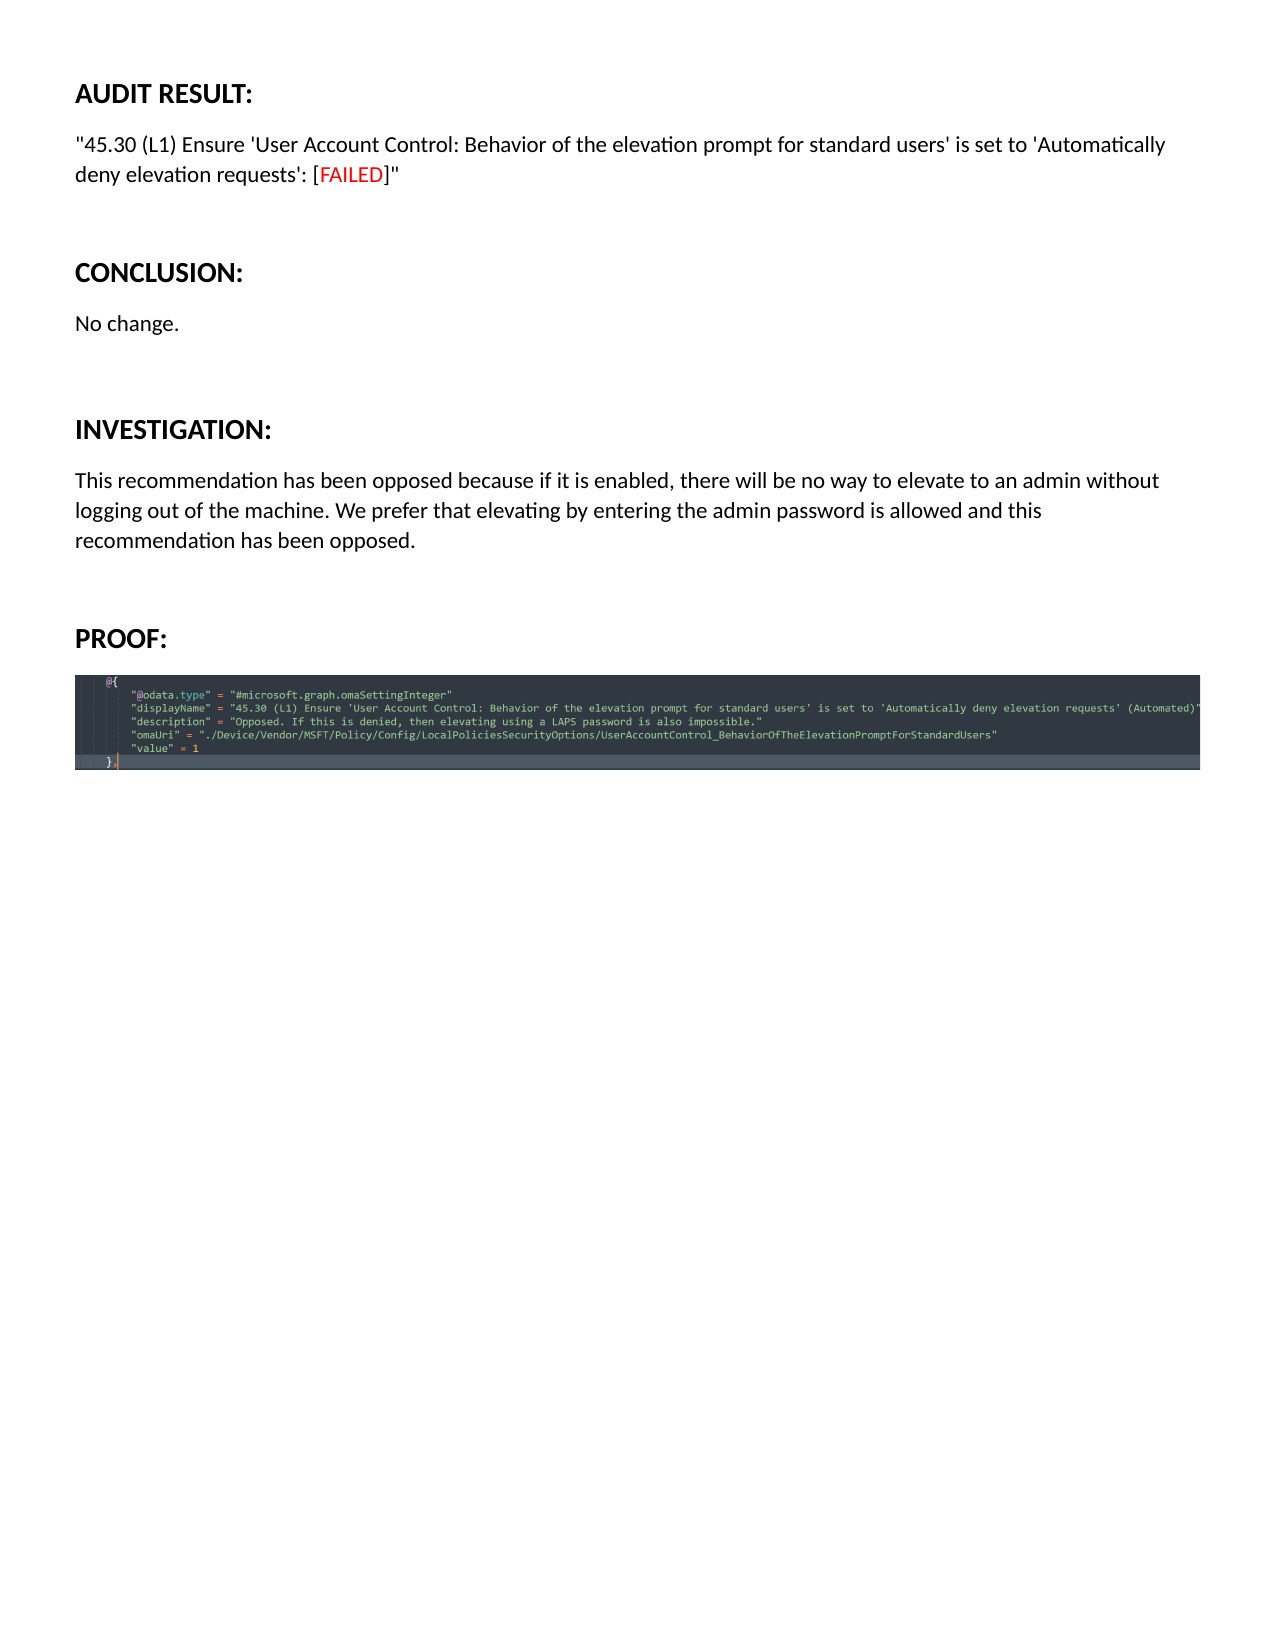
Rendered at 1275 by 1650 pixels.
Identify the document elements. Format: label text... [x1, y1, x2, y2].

text This recommendation has been opposed because if it is enabled, there will be no way to elevate to an admin without logging out of the machine. We prefer that elevating by entering the admin password is allowed and this recommendation has been opposed. [75, 466, 1200, 555]
text No change. [75, 309, 1200, 337]
text PROOF: [75, 620, 1200, 656]
text "45.30 (L1) Ensure 'User Account Control: Behavior of the elevation prompt for standard users' is set to 'Automatically deny elevation requests': [FAILED]" [75, 130, 1200, 188]
text CONCLUSION: [75, 254, 1200, 290]
picture [75, 675, 1200, 770]
text INVESTIGATION: [75, 411, 1200, 447]
text AUDIT RESULT: [75, 75, 1200, 111]
